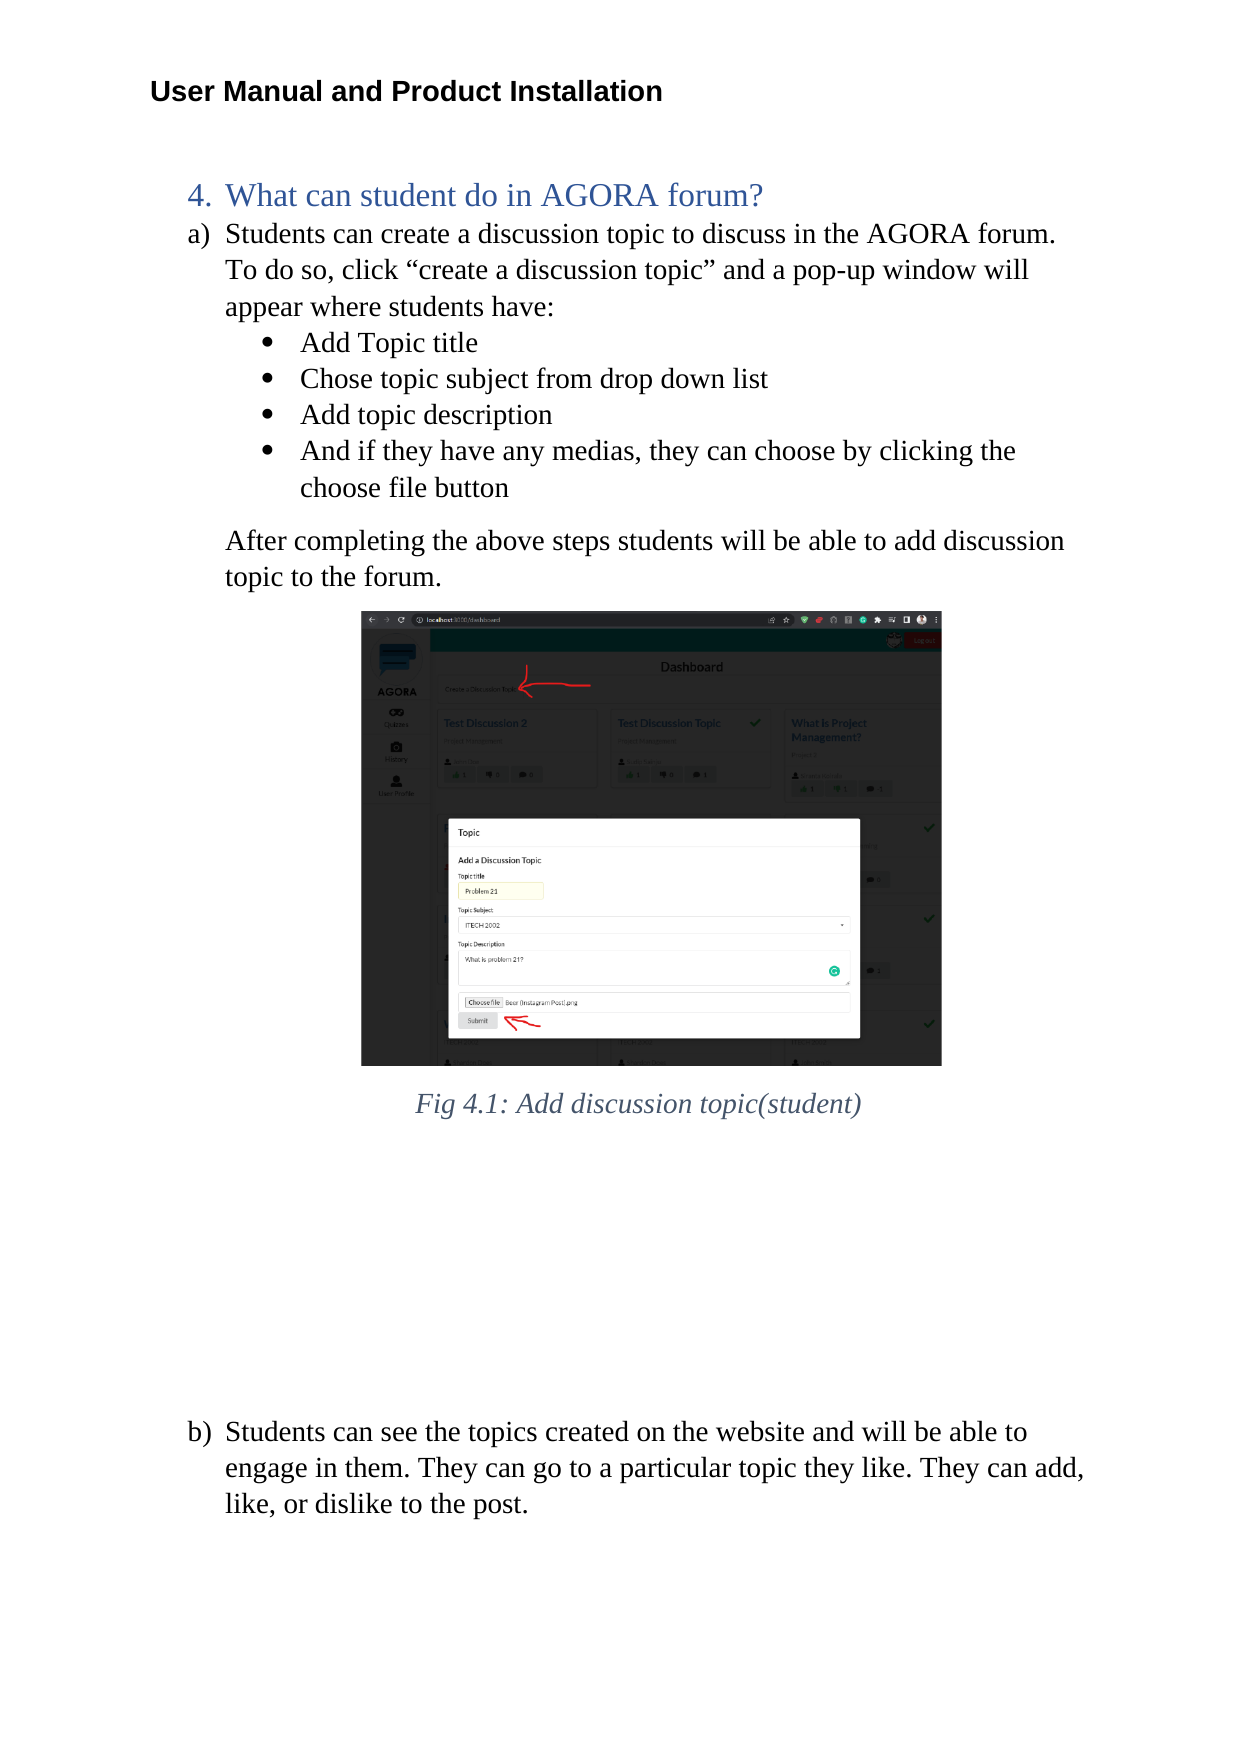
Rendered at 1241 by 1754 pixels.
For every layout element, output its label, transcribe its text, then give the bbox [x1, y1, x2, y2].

subtitle What can student do in AGORA forum? [187, 175, 1090, 213]
picture [361, 611, 942, 1066]
text Fig 4.1: Add discussion topic(student) [150, 1086, 1090, 1120]
list Chose topic subject from drop down list [262, 361, 1090, 395]
list Students can see the topics created on the website and will be able to engage in them. They can go to a particular topic they like. They can add, like, or dislike to the post. [187, 1414, 1090, 1520]
text After completing the above steps students will be able to add discussion topic to the forum. [225, 523, 1090, 592]
list Students can create a discussion topic to discuss in the AGORA forum. To do so, click “create a discussion topic” and a pop-up window will appear where students have: [187, 216, 1090, 322]
list Add topic description [262, 397, 1090, 431]
list And if they have any medias, they can choose by clicking the choose file button [262, 433, 1090, 503]
list Add Topic title [262, 325, 1090, 358]
